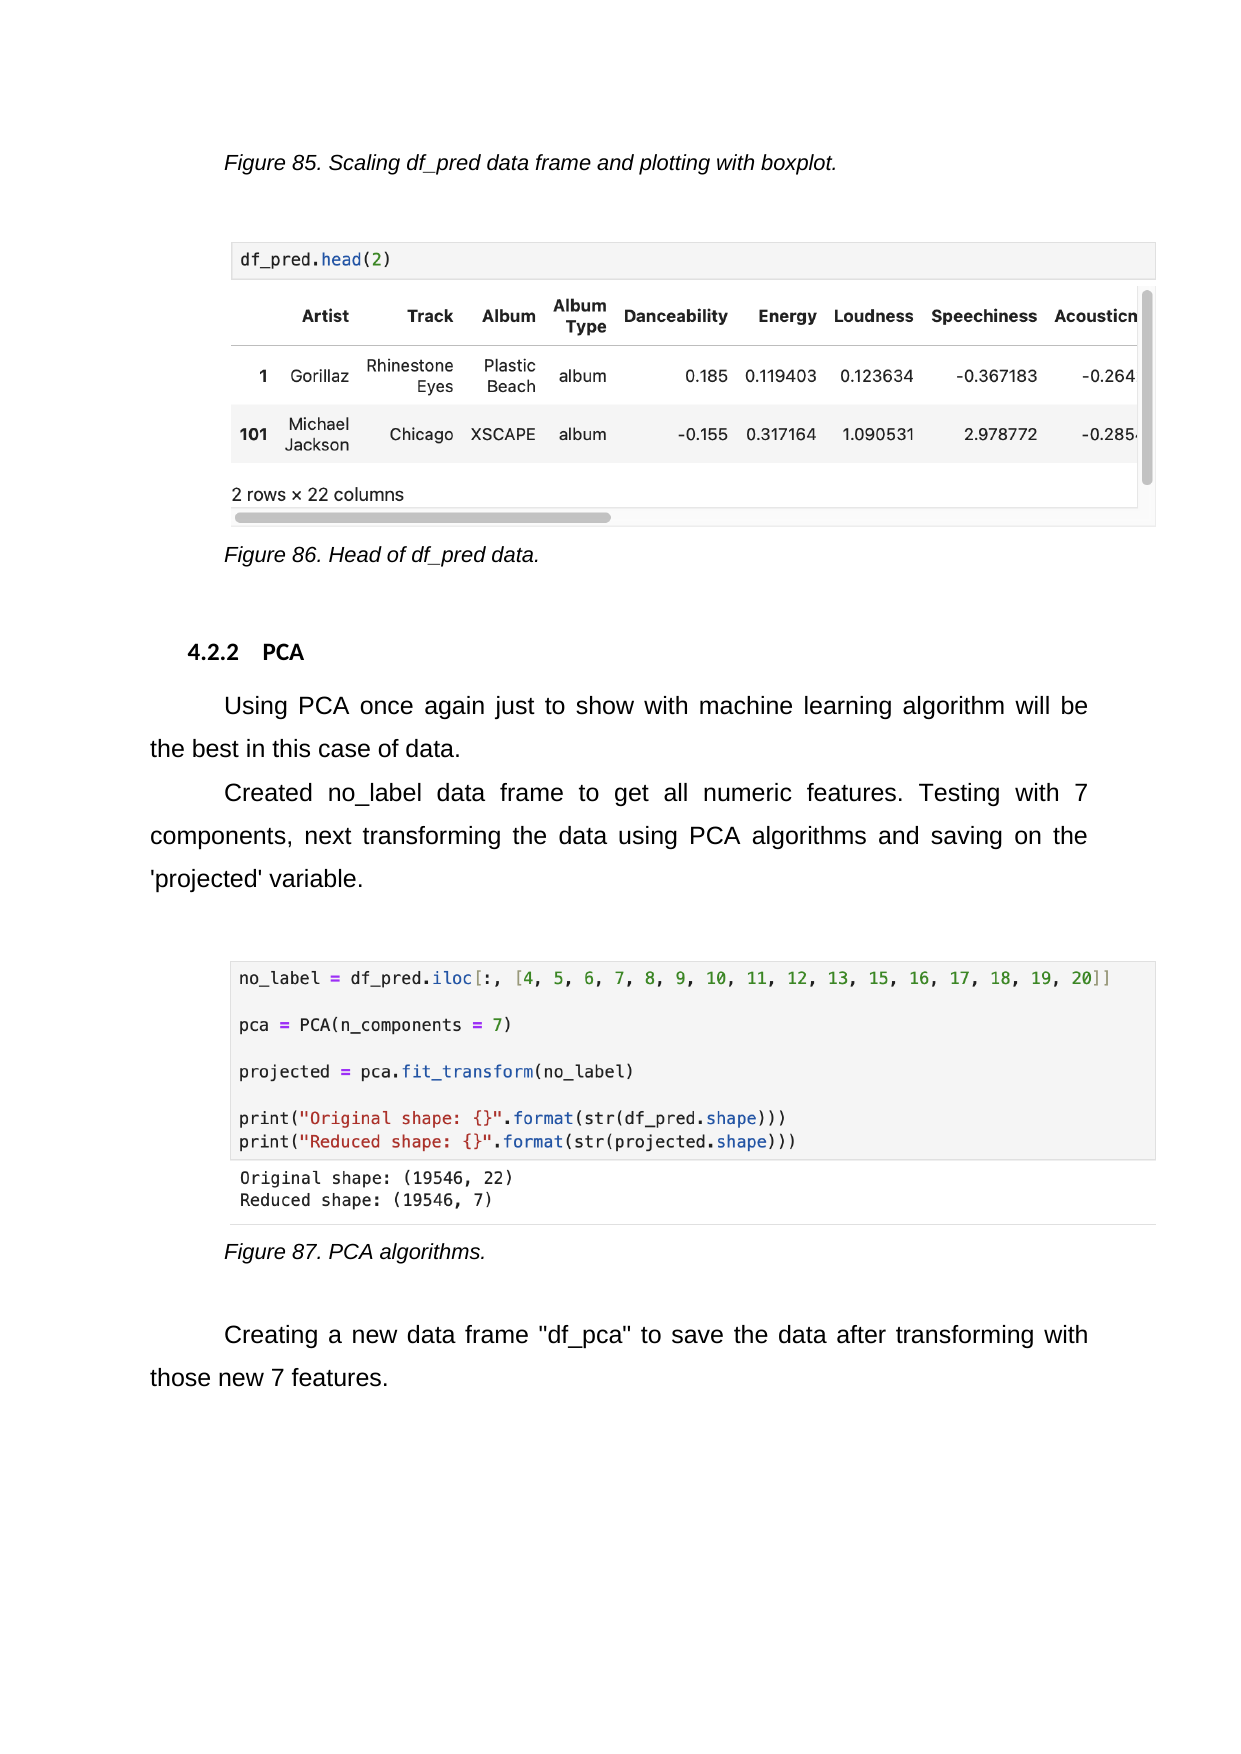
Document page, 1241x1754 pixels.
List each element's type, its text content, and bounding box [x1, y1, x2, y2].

text Figure 87. PCA algorithms. [150, 1239, 1090, 1264]
text Figure 86. Head of df_pred data. [150, 542, 1090, 568]
picture [223, 950, 1164, 1225]
text Creating a new data frame "df_pca" to save the data after transforming with those new 7 features. [150, 1319, 1090, 1391]
text Created no_label data frame to get all numeric features. Testing with 7 components, next transforming the data using PCA algorithms and saving on the 'projected' variable. [150, 778, 1090, 893]
picture [223, 231, 1164, 529]
text Using PCA once again just to show with machine learning algorithm will be the best in this case of data. [150, 691, 1090, 763]
subtitle PCA [187, 636, 1090, 666]
text Figure 85. Scaling df_pred data frame and plotting with boxplot. [150, 150, 1090, 175]
